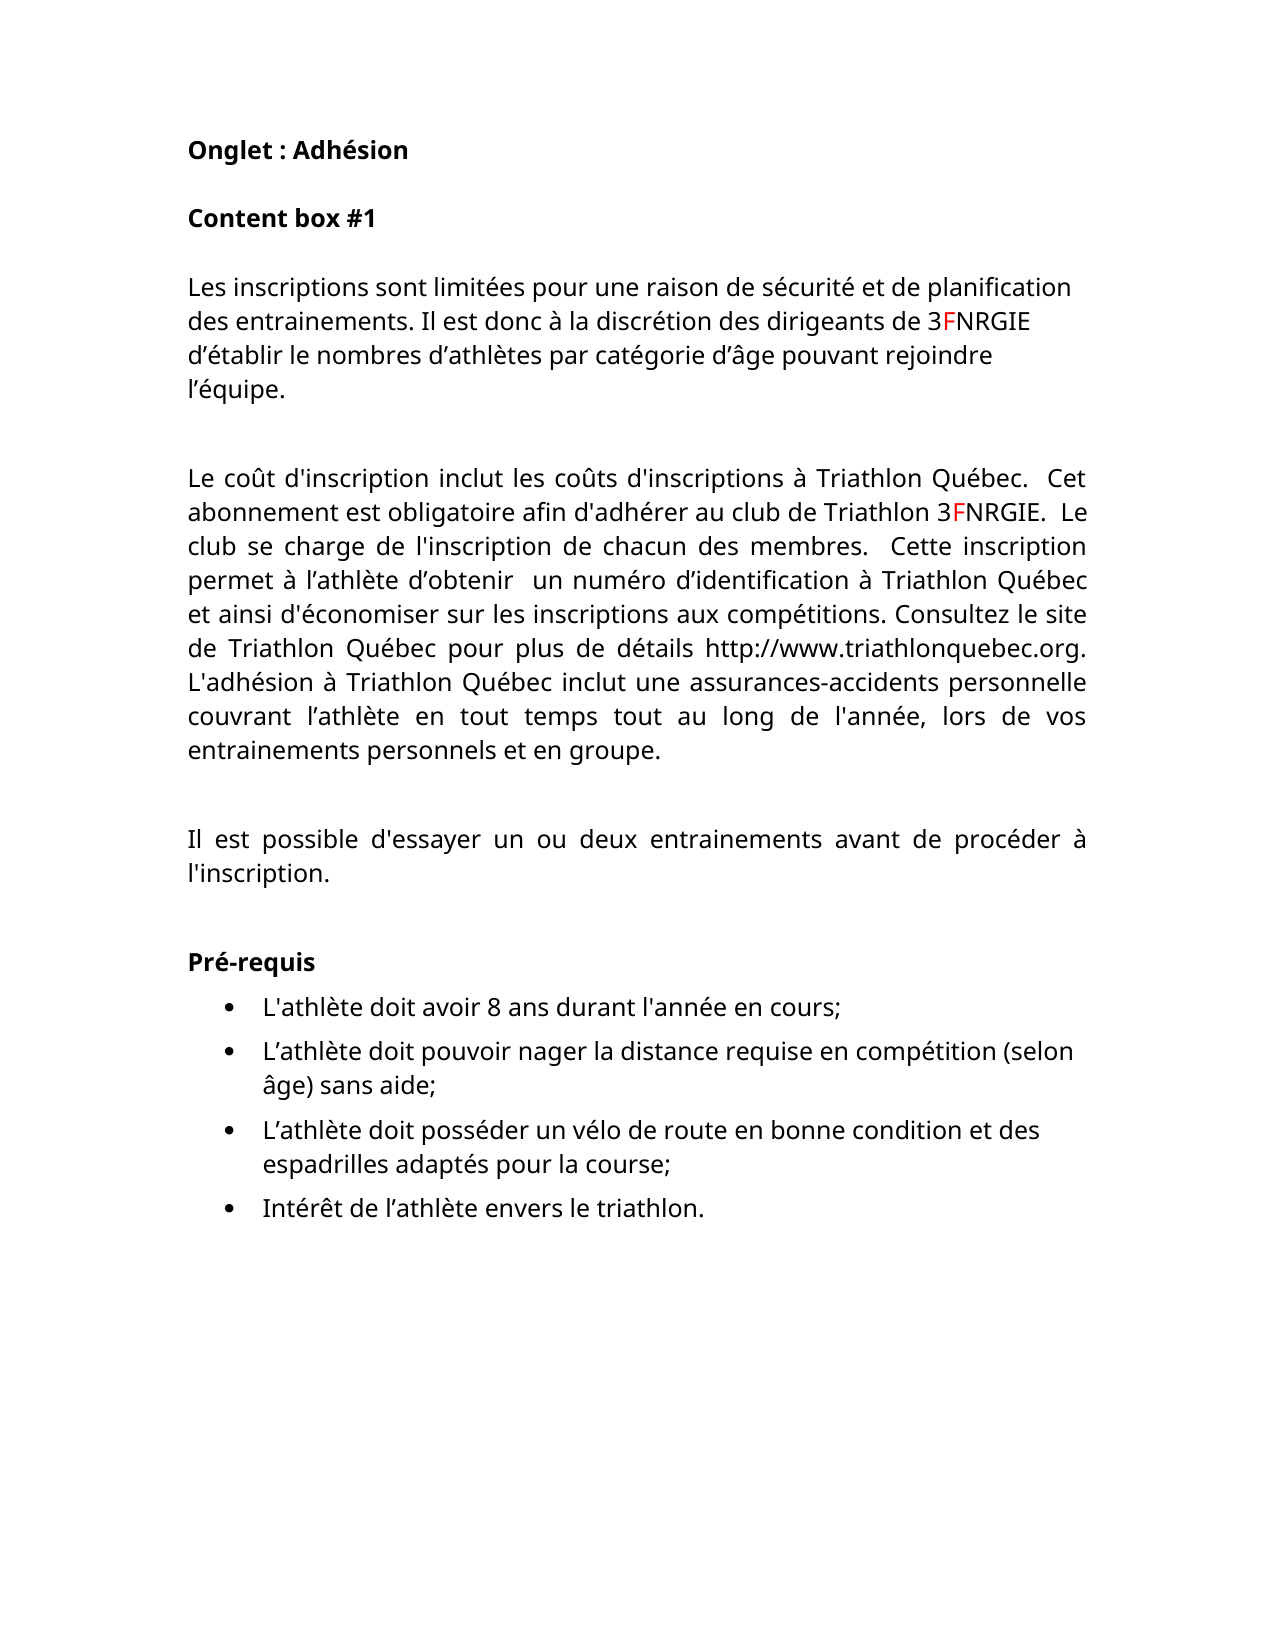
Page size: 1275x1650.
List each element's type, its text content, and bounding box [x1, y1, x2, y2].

text Onglet : Adhésion [187, 133, 1088, 167]
text Le coût d'inscription inclut les coûts d'inscriptions à Triathlon Québec. Cet abonnement est obligatoire afin d'adhérer au club de Triathlon 3FNRGIE. Le club se charge de l'inscription de chacun des membres. Cette inscription permet à l’athlète d’obtenir un numéro d’identification à Triathlon Québec et ainsi d'économiser sur les inscriptions aux compétitions. Consultez le site de Triathlon Québec pour plus de détails http://www.triathlonquebec.org. L'adhésion à Triathlon Québec inclut une assurances-accidents personnelle couvrant l’athlète en tout temps tout au long de l'année, lors de vos entrainements personnels et en groupe. [187, 460, 1088, 767]
text Content box #1 [187, 201, 1088, 235]
text Il est possible d'essayer un ou deux entrainements avant de procéder à l'inscription. [187, 822, 1088, 890]
list L’athlète doit posséder un vélo de route en bonne condition et des espadrilles adaptés pour la course; [225, 1112, 1088, 1180]
text Pré-requis [187, 945, 1088, 979]
list L’athlète doit pouvoir nager la distance requise en compétition (selon âge) sans aide; [225, 1034, 1088, 1102]
list Intérêt de l’athlète envers le triathlon. [225, 1191, 1088, 1225]
text Les inscriptions sont limitées pour une raison de sécurité et de planification des entrainements. Il est donc à la discrétion des dirigeants de 3FNRGIE d’établir le nombres d’athlètes par catégorie d’âge pouvant rejoindre l’équipe. [187, 269, 1088, 405]
list L'athlète doit avoir 8 ans durant l'année en cours; [225, 989, 1088, 1023]
